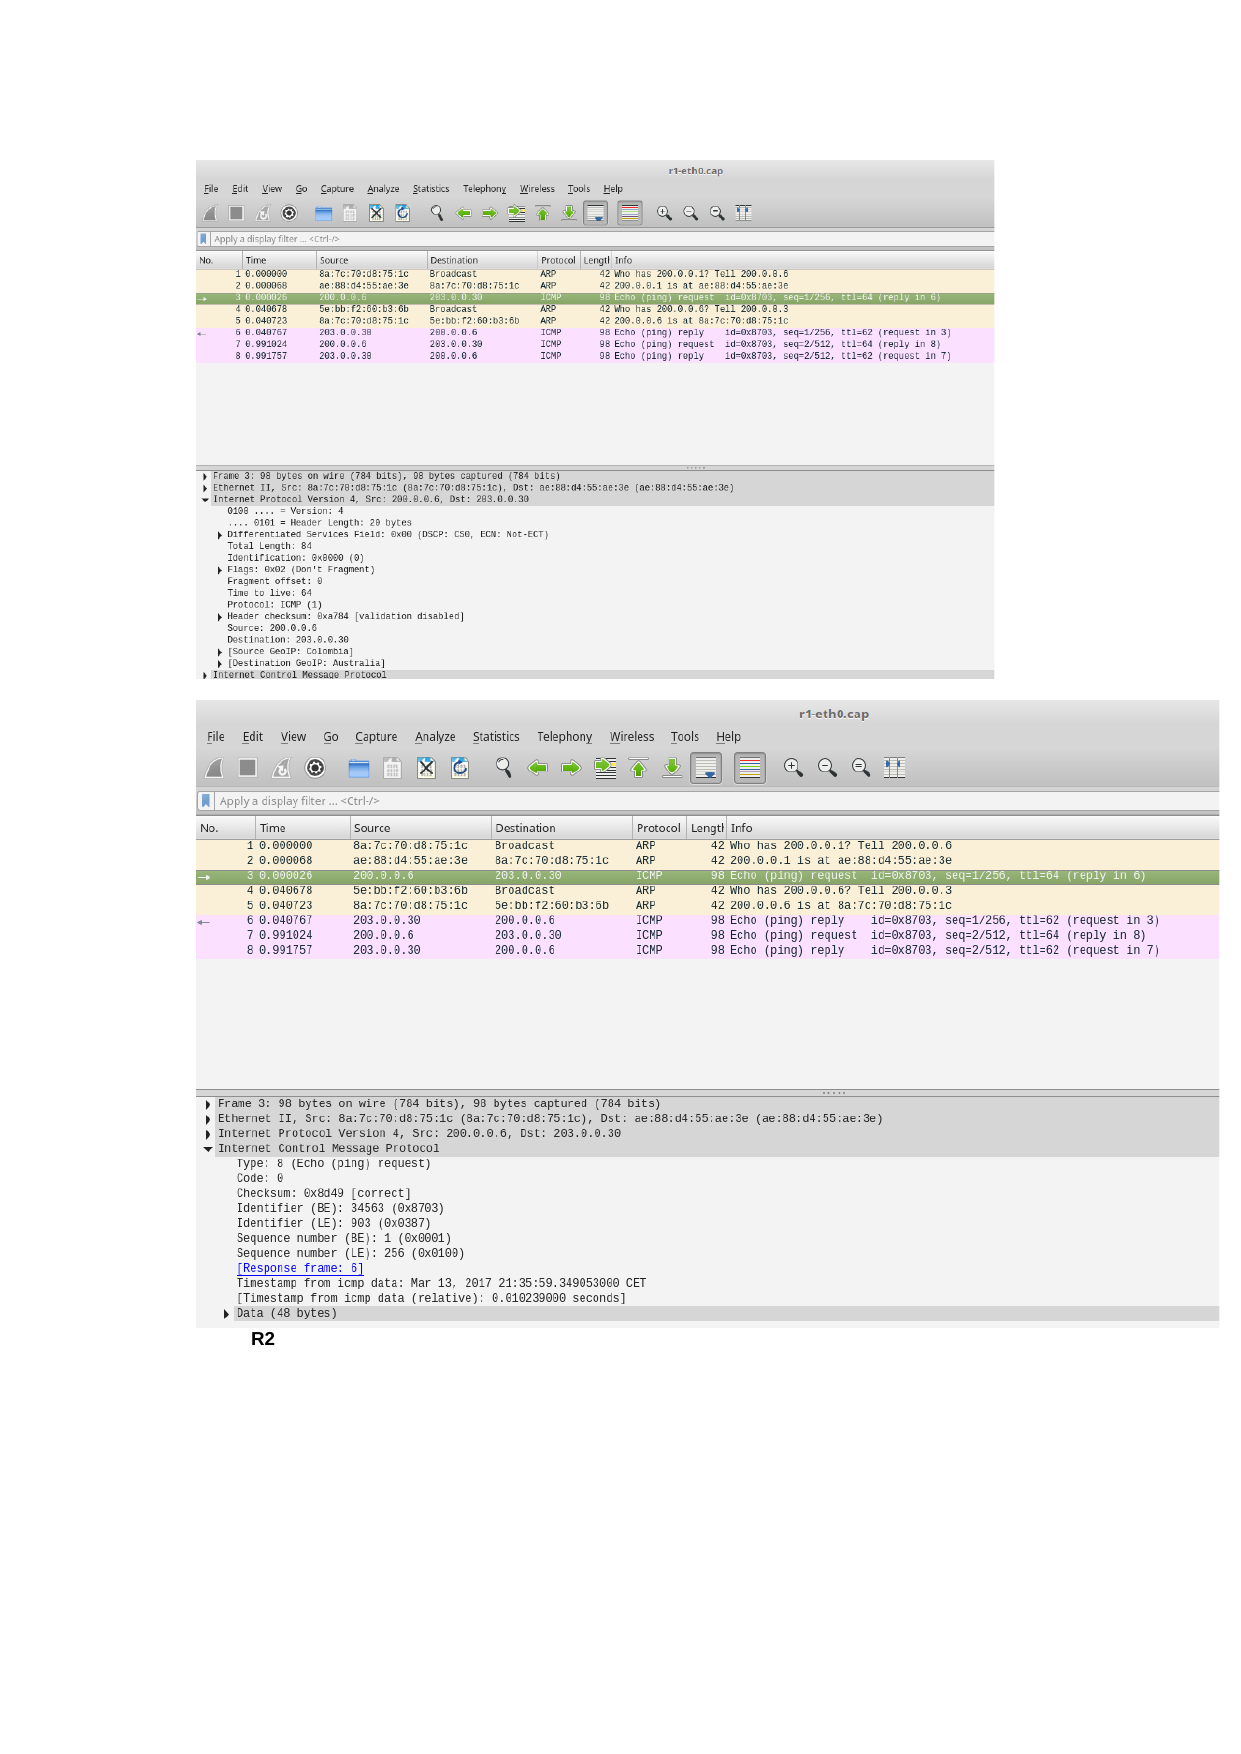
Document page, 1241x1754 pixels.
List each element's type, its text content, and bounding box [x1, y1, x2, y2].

picture [196, 160, 995, 679]
picture [196, 700, 1220, 1328]
text R2 [251, 1328, 1063, 1349]
